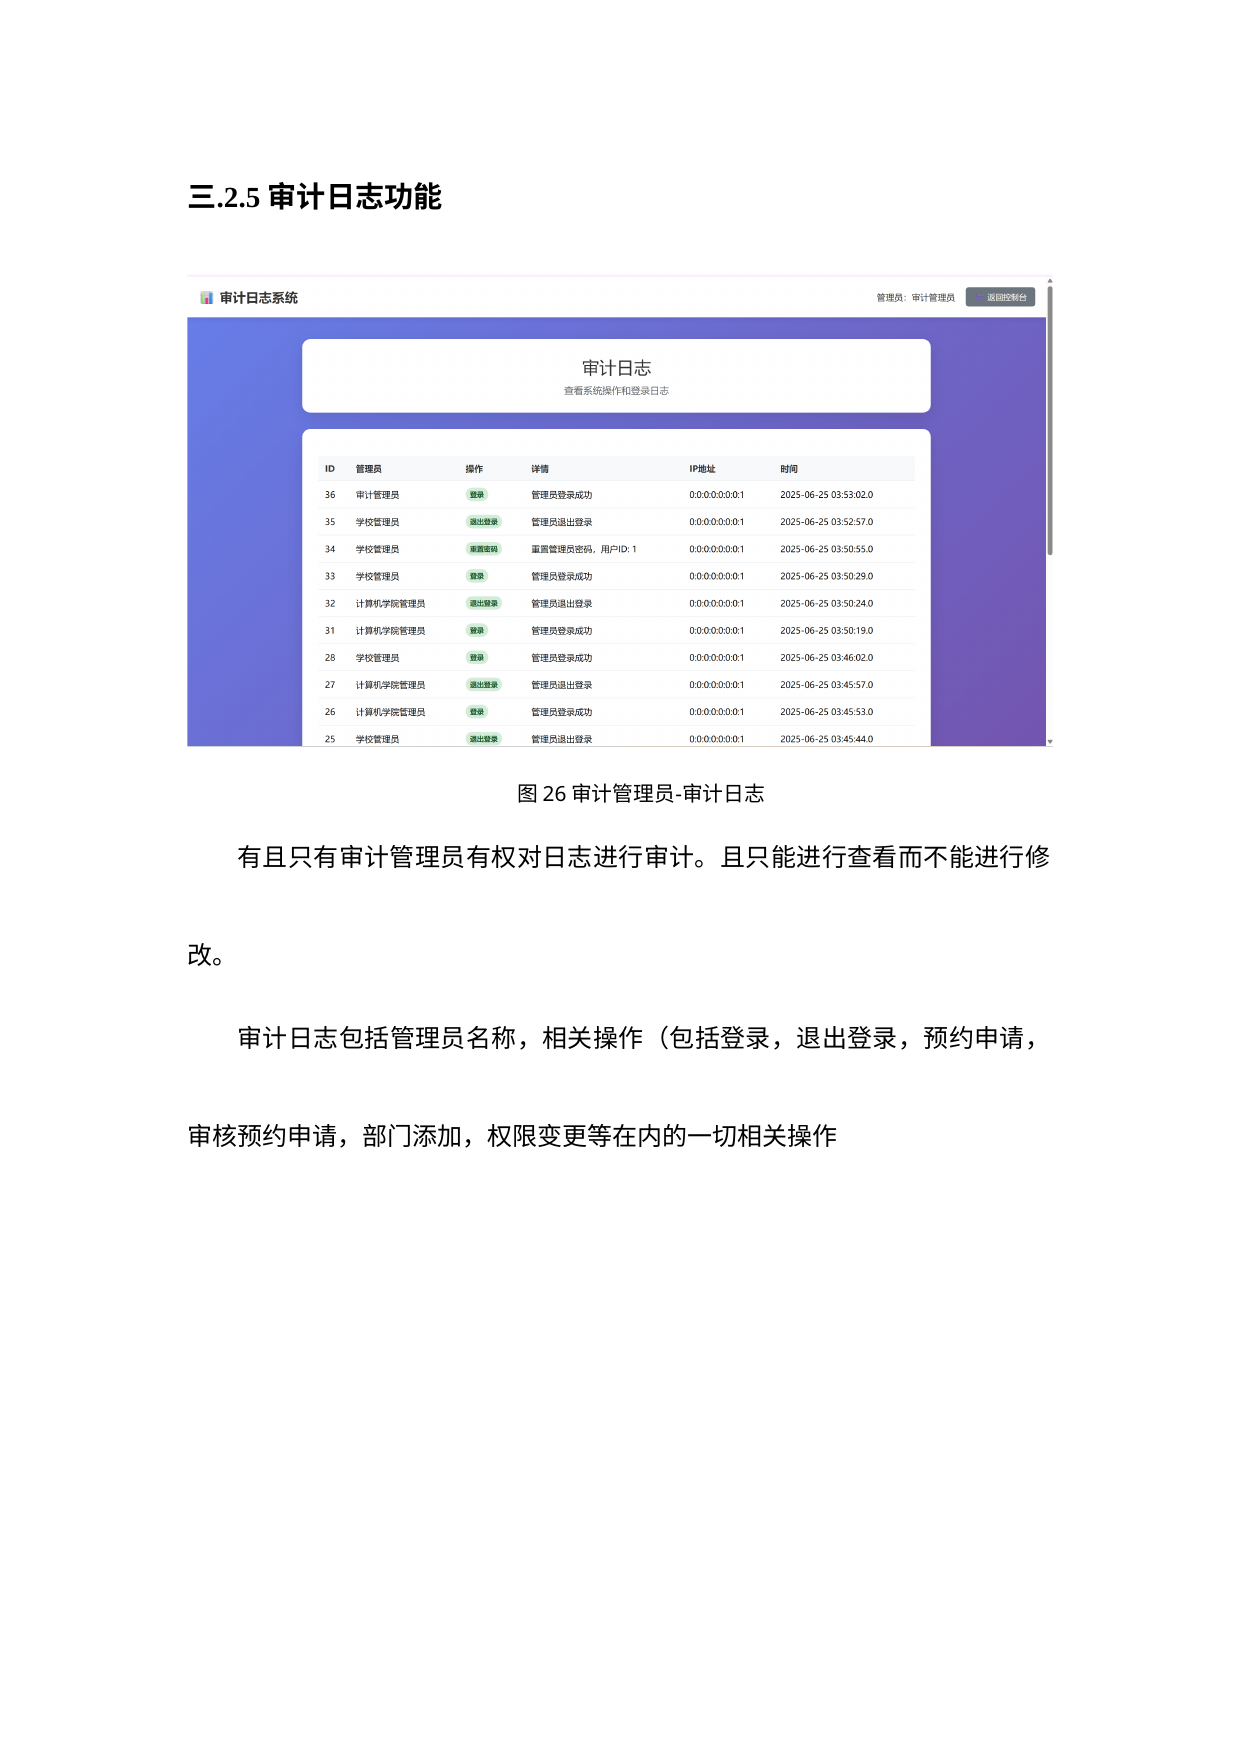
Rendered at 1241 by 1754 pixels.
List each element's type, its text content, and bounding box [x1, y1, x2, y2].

text 审计日志包括管理员名称，相关操作（包括登录，退出登录，预约申请，审核预约申请，部门添加，权限变更等在内的一切相关操作 [187, 1004, 1053, 1167]
subtitle 审计日志功能 [187, 162, 1053, 227]
picture [187, 274, 1053, 747]
text 有且只有审计管理员有权对日志进行审计。且只能进行查看而不能进行修改。 [187, 823, 1053, 986]
text 图 26 审计管理员-审计日志 [187, 776, 1053, 808]
